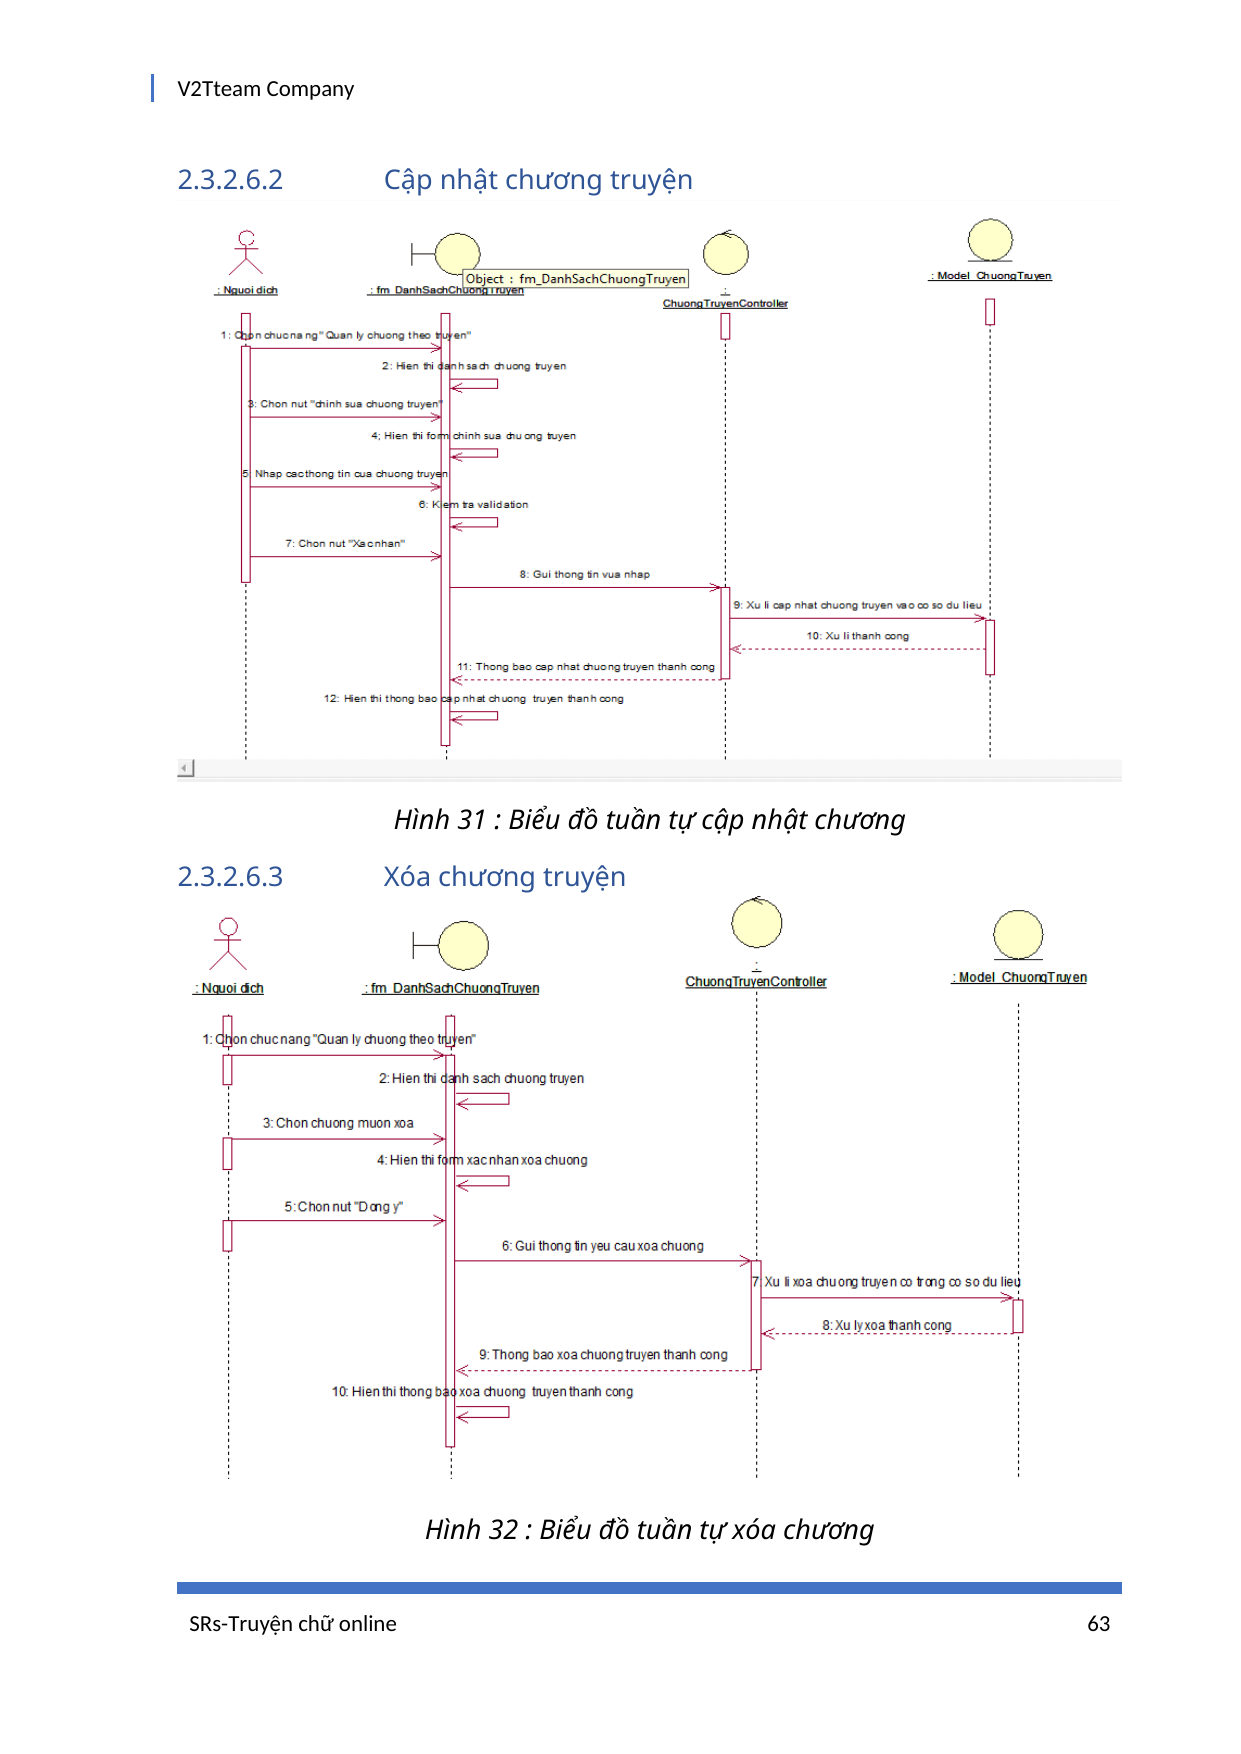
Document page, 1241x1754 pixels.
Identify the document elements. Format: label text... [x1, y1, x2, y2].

text Hình 31 : Biểu đồ tuần tự cập nhật chương [177, 801, 1122, 837]
picture [177, 200, 1122, 782]
subtitle Cập nhật chương truyện [177, 160, 1122, 197]
subtitle Xóa chương truyện [177, 857, 1122, 894]
text Hình 32 : Biểu đồ tuần tự xóa chương [177, 1511, 1122, 1547]
picture [177, 896, 1118, 1492]
